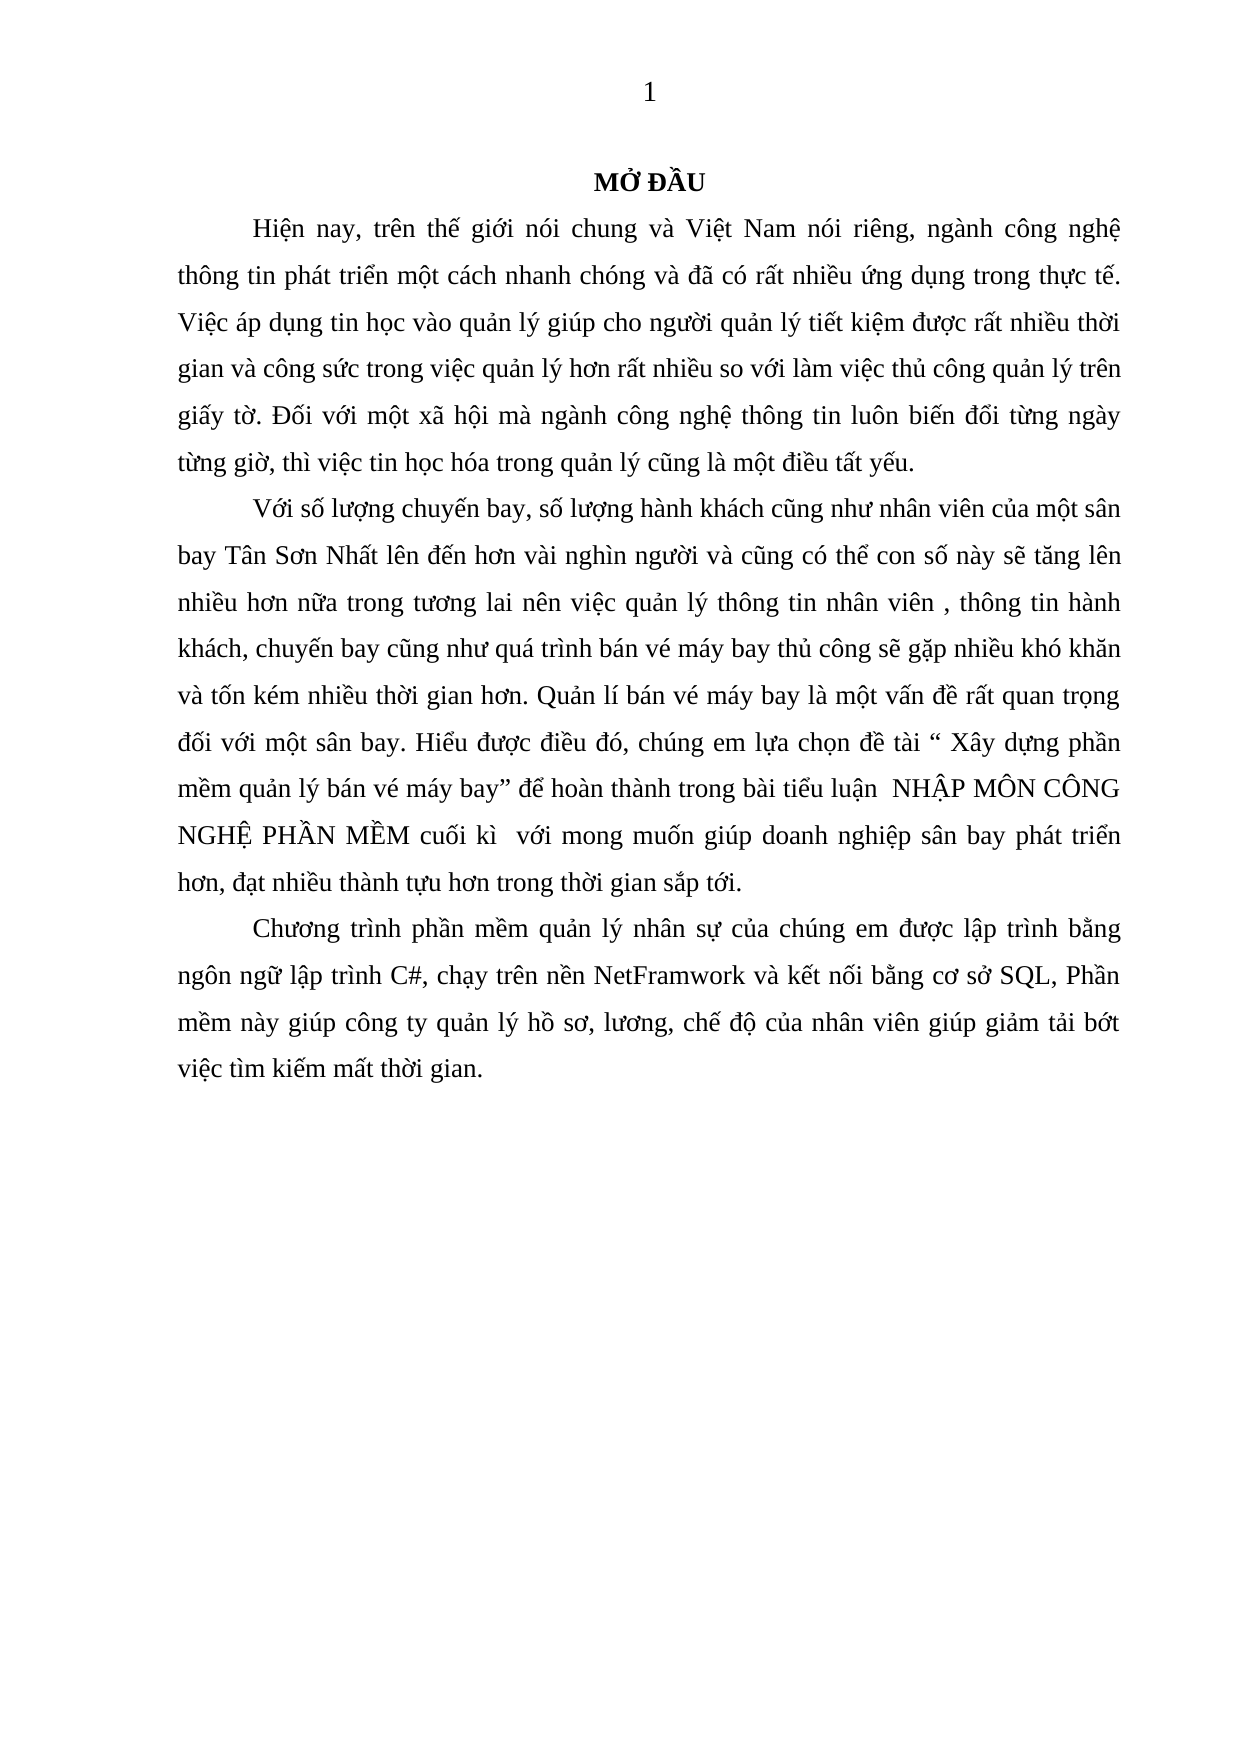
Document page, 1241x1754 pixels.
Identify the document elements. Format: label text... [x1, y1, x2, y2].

subtitle MỞ ĐẦU [177, 166, 1122, 197]
text Hiện nay, trên thế giới nói chung và Việt Nam nói riêng, ngành công nghệ thông tin phát triển một cách nhanh chóng và đã có rất nhiều ứng dụng trong thực tế. Việc áp dụng tin học vào quản lý giúp cho người quản lý tiết kiệm được rất nhiều thời gian và công sức trong việc quản lý hơn rất nhiều so với làm việc thủ công quản lý trên giấy tờ. Đối với một xã hội mà ngành công nghệ thông tin luôn biến đổi từng ngày từng giờ, thì việc tin học hóa trong quản lý cũng là một điều tất yếu. [177, 213, 1122, 477]
text Chương trình phần mềm quản lý nhân sự của chúng em được lập trình bằng ngôn ngữ lập trình C#, chạy trên nền NetFramwork và kết nối bằng cơ sở SQL, Phần mềm này giúp công ty quản lý hồ sơ, lương, chế độ của nhân viên giúp giảm tải bớt việc tìm kiếm mất thời gian. [177, 913, 1122, 1084]
text Với số lượng chuyến bay, số lượng hành khách cũng như nhân viên của một sân bay Tân Sơn Nhất lên đến hơn vài nghìn người và cũng có thể con số này sẽ tăng lên nhiều hơn nữa trong tương lai nên việc quản lý thông tin nhân viên , thông tin hành khách, chuyến bay cũng như quá trình bán vé máy bay thủ công sẽ gặp nhiều khó khăn và tốn kém nhiều thời gian hơn. Quản lí bán vé máy bay là một vấn đề rất quan trọng đối với một sân bay. Hiểu được điều đó, chúng em lựa chọn đề tài “ Xây dựng phần mềm quản lý bán vé máy bay” để hoàn thành trong bài tiểu luận NHẬP MÔN CÔNG NGHỆ PHẦN MỀM cuối kì với mong muốn giúp doanh nghiệp sân bay phát triển hơn, đạt nhiều thành tựu hơn trong thời gian sắp tới. [177, 493, 1122, 897]
